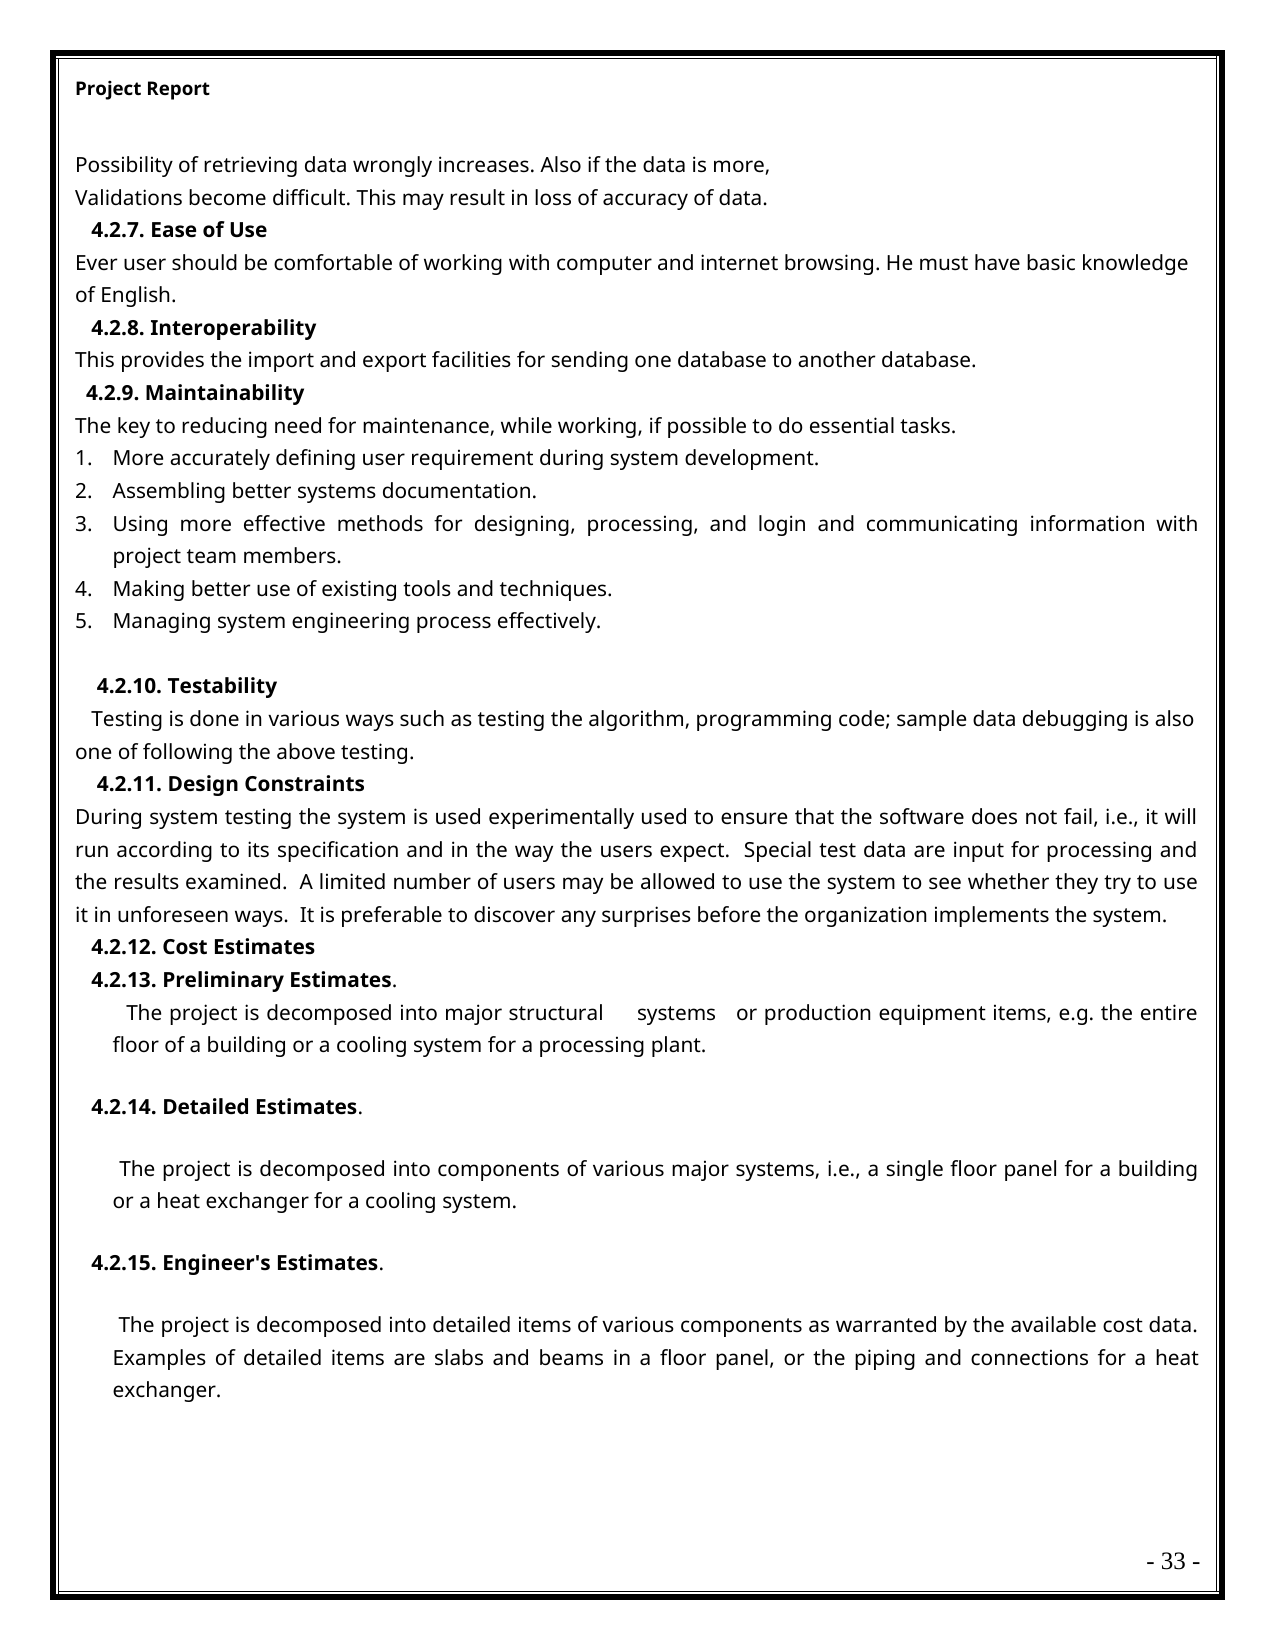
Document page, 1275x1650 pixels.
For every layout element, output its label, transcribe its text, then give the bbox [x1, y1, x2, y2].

text Ever user should be comfortable of working with computer and internet browsing. He must have basic knowledge of English. [75, 248, 1200, 309]
text 4.2.15. Engineer's Estimates. [75, 1248, 1200, 1277]
text 4.2.13. Preliminary Estimates. [75, 965, 1200, 993]
text The key to reducing need for maintenance, while working, if possible to do essential tasks. [75, 411, 1200, 439]
list Assembling better systems documentation. [75, 476, 1200, 504]
text 4.2.9. Maintainability [75, 378, 1200, 407]
text Possibility of retrieving data wrongly increases. Also if the data is more, [75, 150, 1200, 178]
text 4.2.11. Design Constraints [75, 769, 1200, 798]
text 4.2.7. Ease of Use [75, 215, 1200, 244]
text 4.2.8. Interoperability [75, 313, 1200, 341]
list Using more effective methods for designing, processing, and login and communicating information with project team members. [75, 509, 1200, 570]
text During system testing the system is used experimentally used to ensure that the software does not fail, i.e., it will run according to its specification and in the way the users expect. Special test data are input for processing and the results examined. A limited number of users may be allowed to use the system to see whether they try to use it in unforeseen ways. It is preferable to discover any surprises before the organization implements the system. [75, 802, 1200, 928]
text 4.2.14. Detailed Estimates. [75, 1092, 1200, 1121]
text The project is decomposed into components of various major systems, i.e., a single floor panel for a building or a heat exchanger for a cooling system. [112, 1154, 1200, 1215]
text 4.2.10. Testability [75, 672, 1200, 700]
text This provides the import and export facilities for sending one database to another database. [75, 346, 1200, 374]
text Validations become difficult. This may result in loss of accuracy of data. [75, 183, 1200, 211]
list Managing system engineering process effectively. [75, 606, 1200, 635]
list Making better use of existing tools and techniques. [75, 574, 1200, 602]
list More accurately defining user requirement during system development. [75, 443, 1200, 472]
text The project is decomposed into major structural systems or production equipment items, e.g. the entire floor of a building or a cooling system for a processing plant. [112, 998, 1200, 1059]
text Testing is done in various ways such as testing the algorithm, programming code; sample data debugging is also one of following the above testing. [75, 704, 1200, 765]
text 4.2.12. Cost Estimates [75, 932, 1200, 961]
text The project is decomposed into detailed items of various components as warranted by the available cost data. Examples of detailed items are slabs and beams in a floor panel, or the piping and connections for a heat exchanger. [112, 1310, 1200, 1404]
